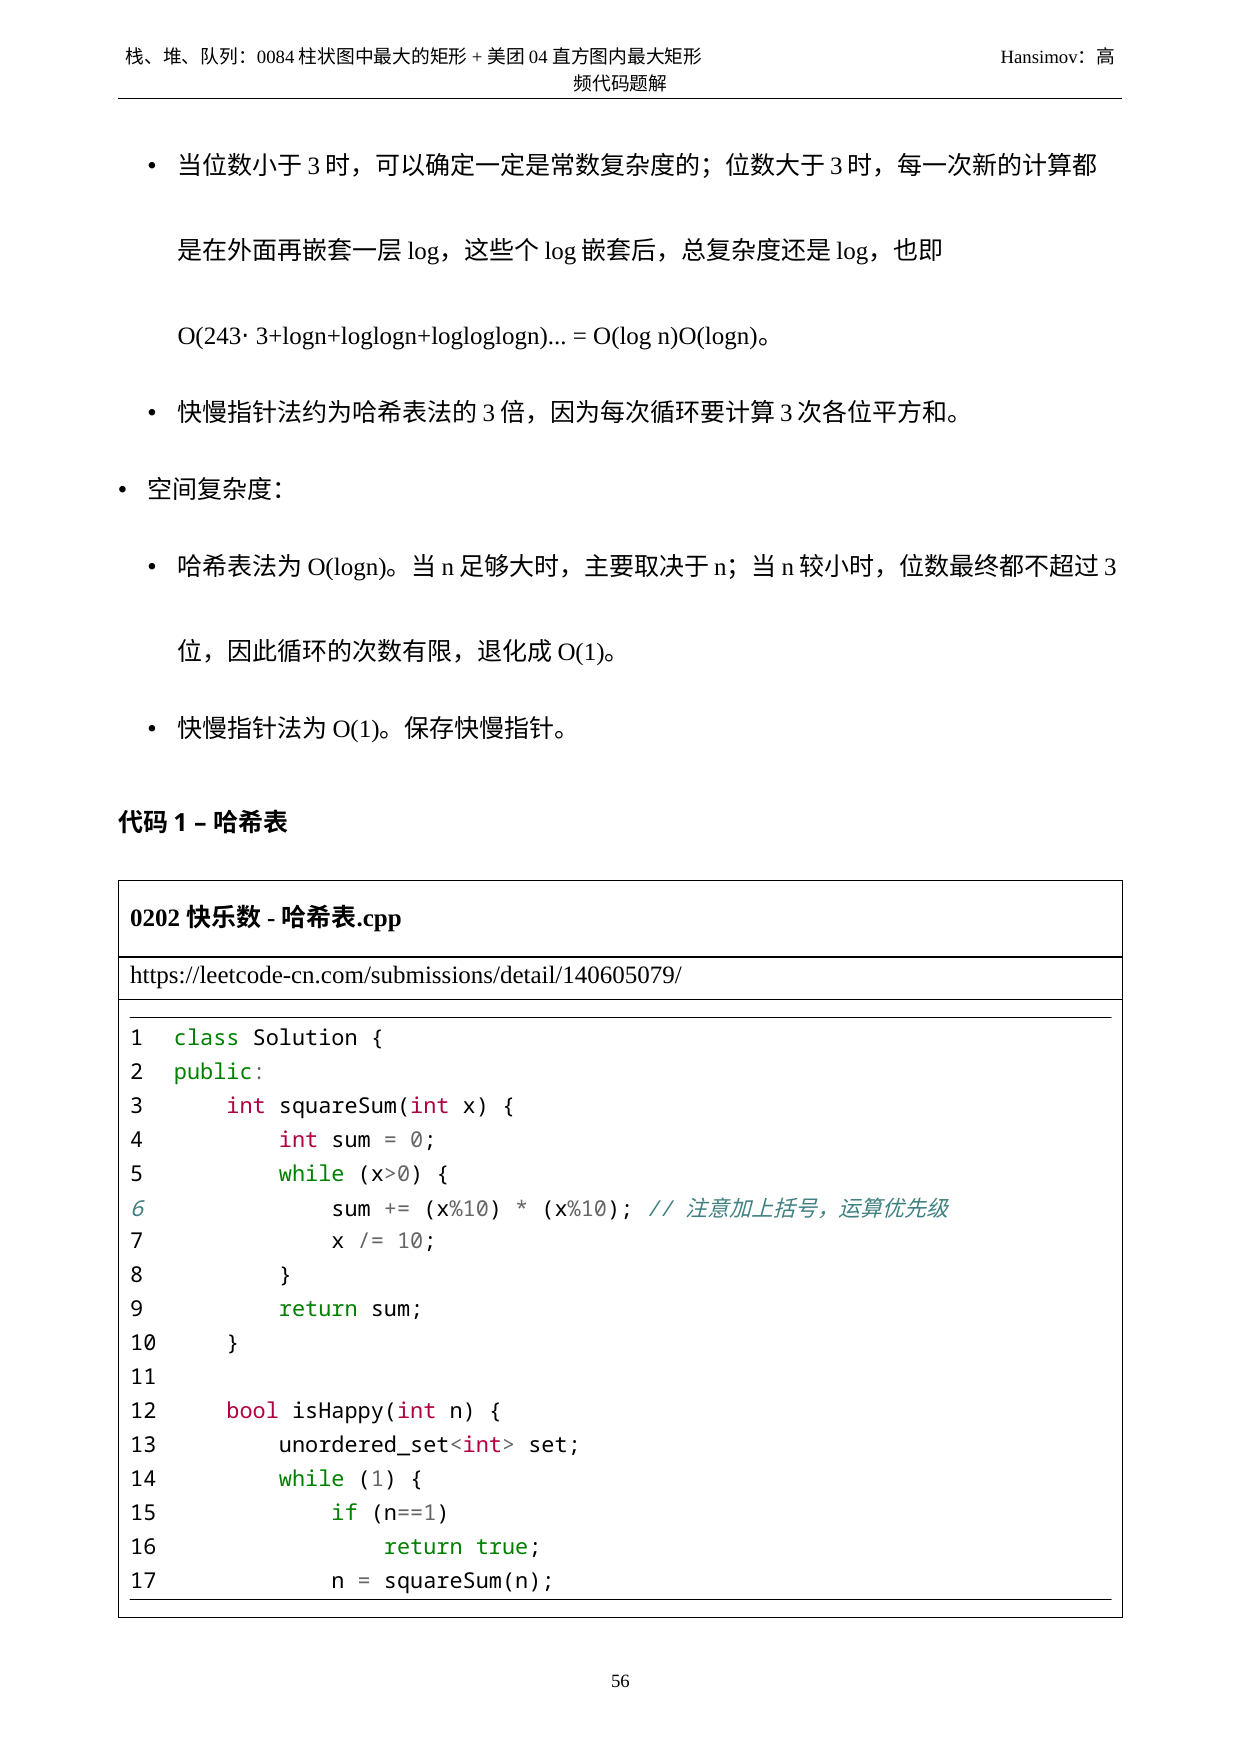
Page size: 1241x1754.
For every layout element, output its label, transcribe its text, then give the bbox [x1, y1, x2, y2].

text 哈希表法为O(logn)。当n足够大时，主要取决于n；当n较小时，位数最终都不超过3位，因此循环的次数有限，退化成O(1)。 [148, 531, 1122, 683]
table_cell https://leetcode-cn.com/submissions/detail/140605079/ [119, 958, 1122, 998]
text 空间复杂度： [118, 454, 1122, 522]
text 当位数小于3时，可以确定一定是常数复杂度的；位数大于3时，每一次新的计算都是在外面再嵌套一层log，这些个log嵌套后，总复杂度还是log，也即O(243⋅3+logn+loglogn+logloglogn)... = O(log n)O(logn)。 [148, 130, 1122, 368]
subtitle 代码1 – 哈希表 [118, 786, 1097, 854]
text 快慢指针法为O(1)。保存快慢指针。 [148, 692, 1122, 760]
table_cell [119, 1000, 1122, 1617]
table_header 0202 快乐数 - 哈希表.cpp [119, 881, 1122, 956]
text 快慢指针法约为哈希表法的3倍，因为每次循环要计算3次各位平方和。 [148, 377, 1122, 444]
